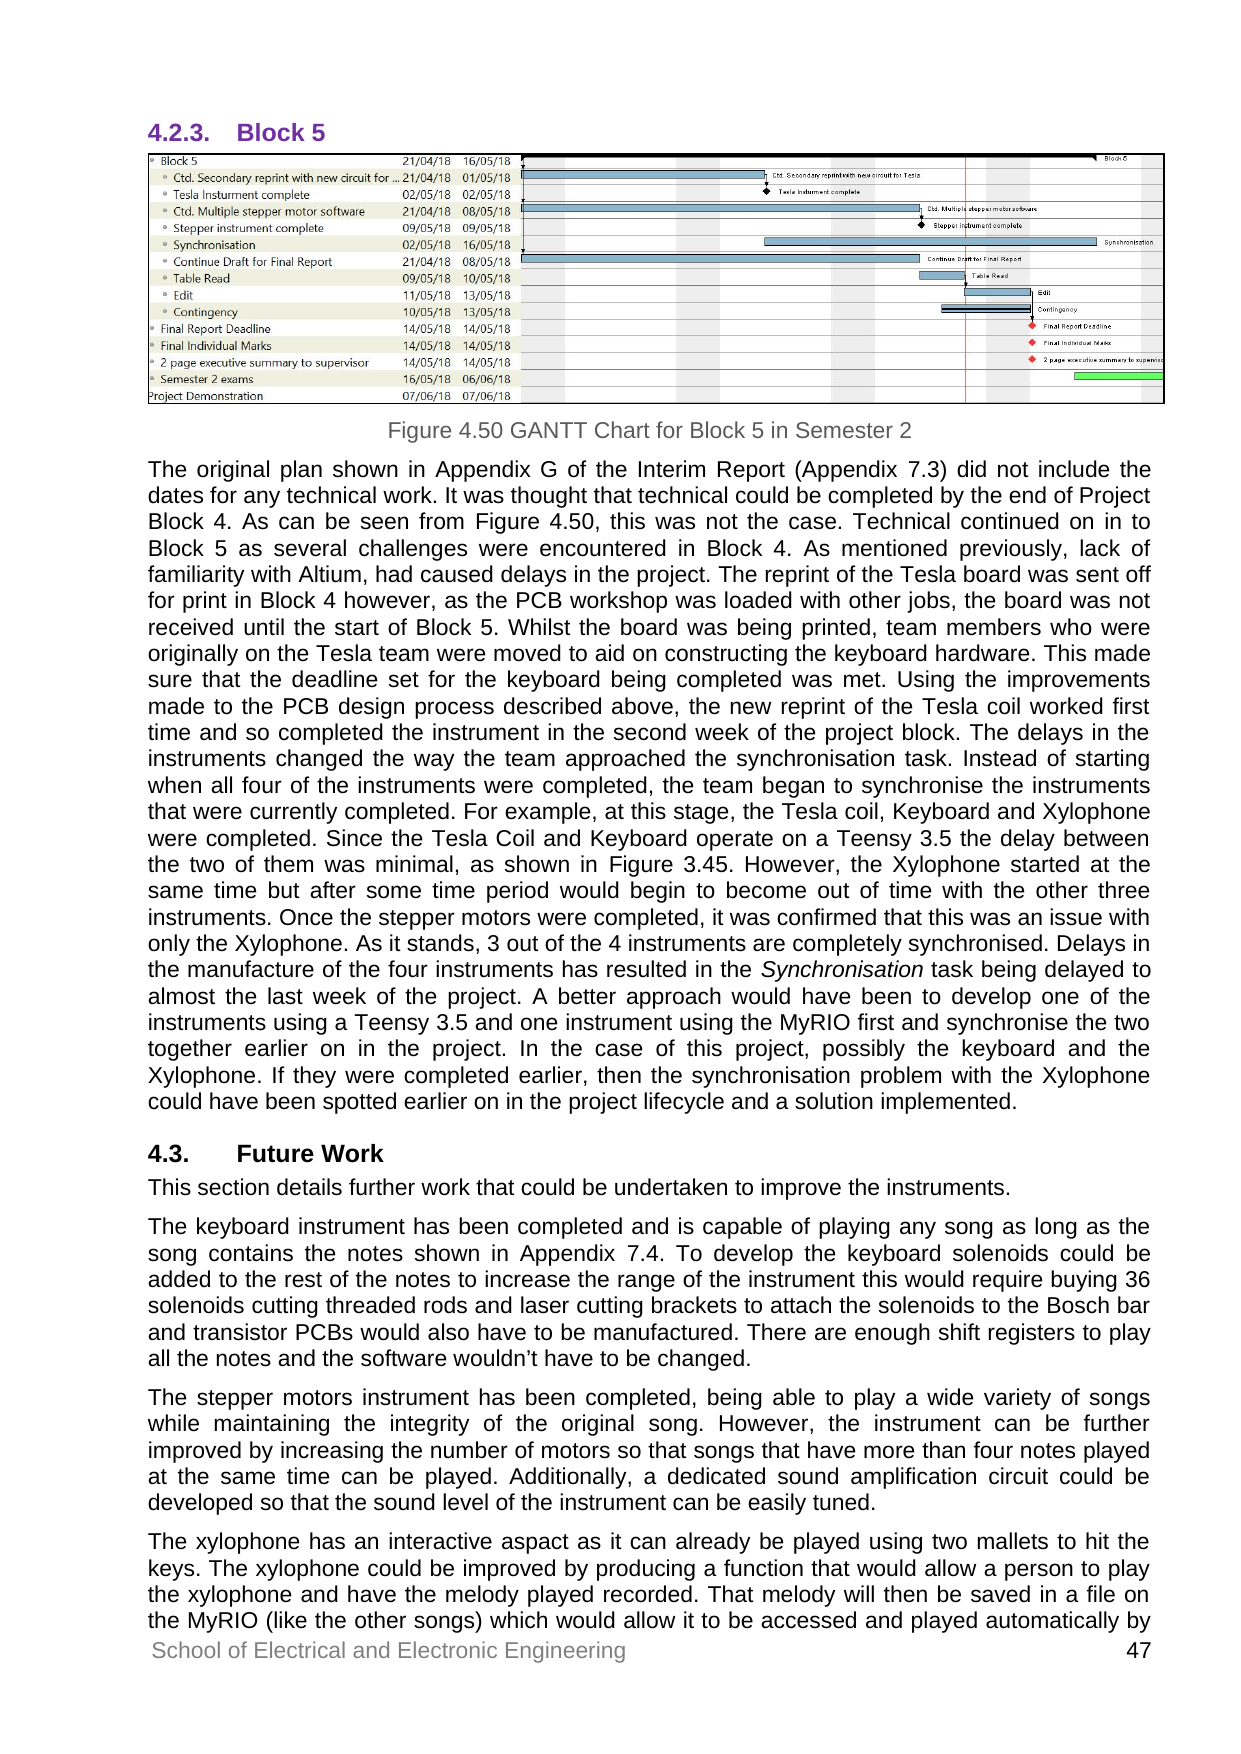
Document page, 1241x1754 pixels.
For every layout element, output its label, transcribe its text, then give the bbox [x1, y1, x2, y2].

picture [149, 155, 1163, 403]
text This section details further work that could be undertaken to improve the instruments. [148, 1174, 1152, 1201]
subtitle Block 5 [148, 118, 1152, 147]
text The stepper motors instrument has been completed, being able to play a wide variety of songs while maintaining the integrity of the original song. However, the instrument can be further improved by increasing the number of motors so that songs that have more than four notes played at the same time can be played. Additionally, a dedicated sound amplification circuit could be developed so that the sound level of the instrument can be easily tuned. [148, 1384, 1152, 1516]
text The keyboard instrument has been completed and is capable of playing any song as long as the song contains the notes shown in Appendix 7.4. To develop the keyboard solenoids could be added to the rest of the notes to increase the range of the instrument this would require buying 36 solenoids cutting threaded rods and laser cutting brackets to attach the solenoids to the Bosch bar and transistor PCBs would also have to be manufactured. There are enough shift registers to play all the notes and the software wouldn’t have to be changed. [148, 1213, 1152, 1371]
subtitle Future Work [148, 1139, 1152, 1168]
